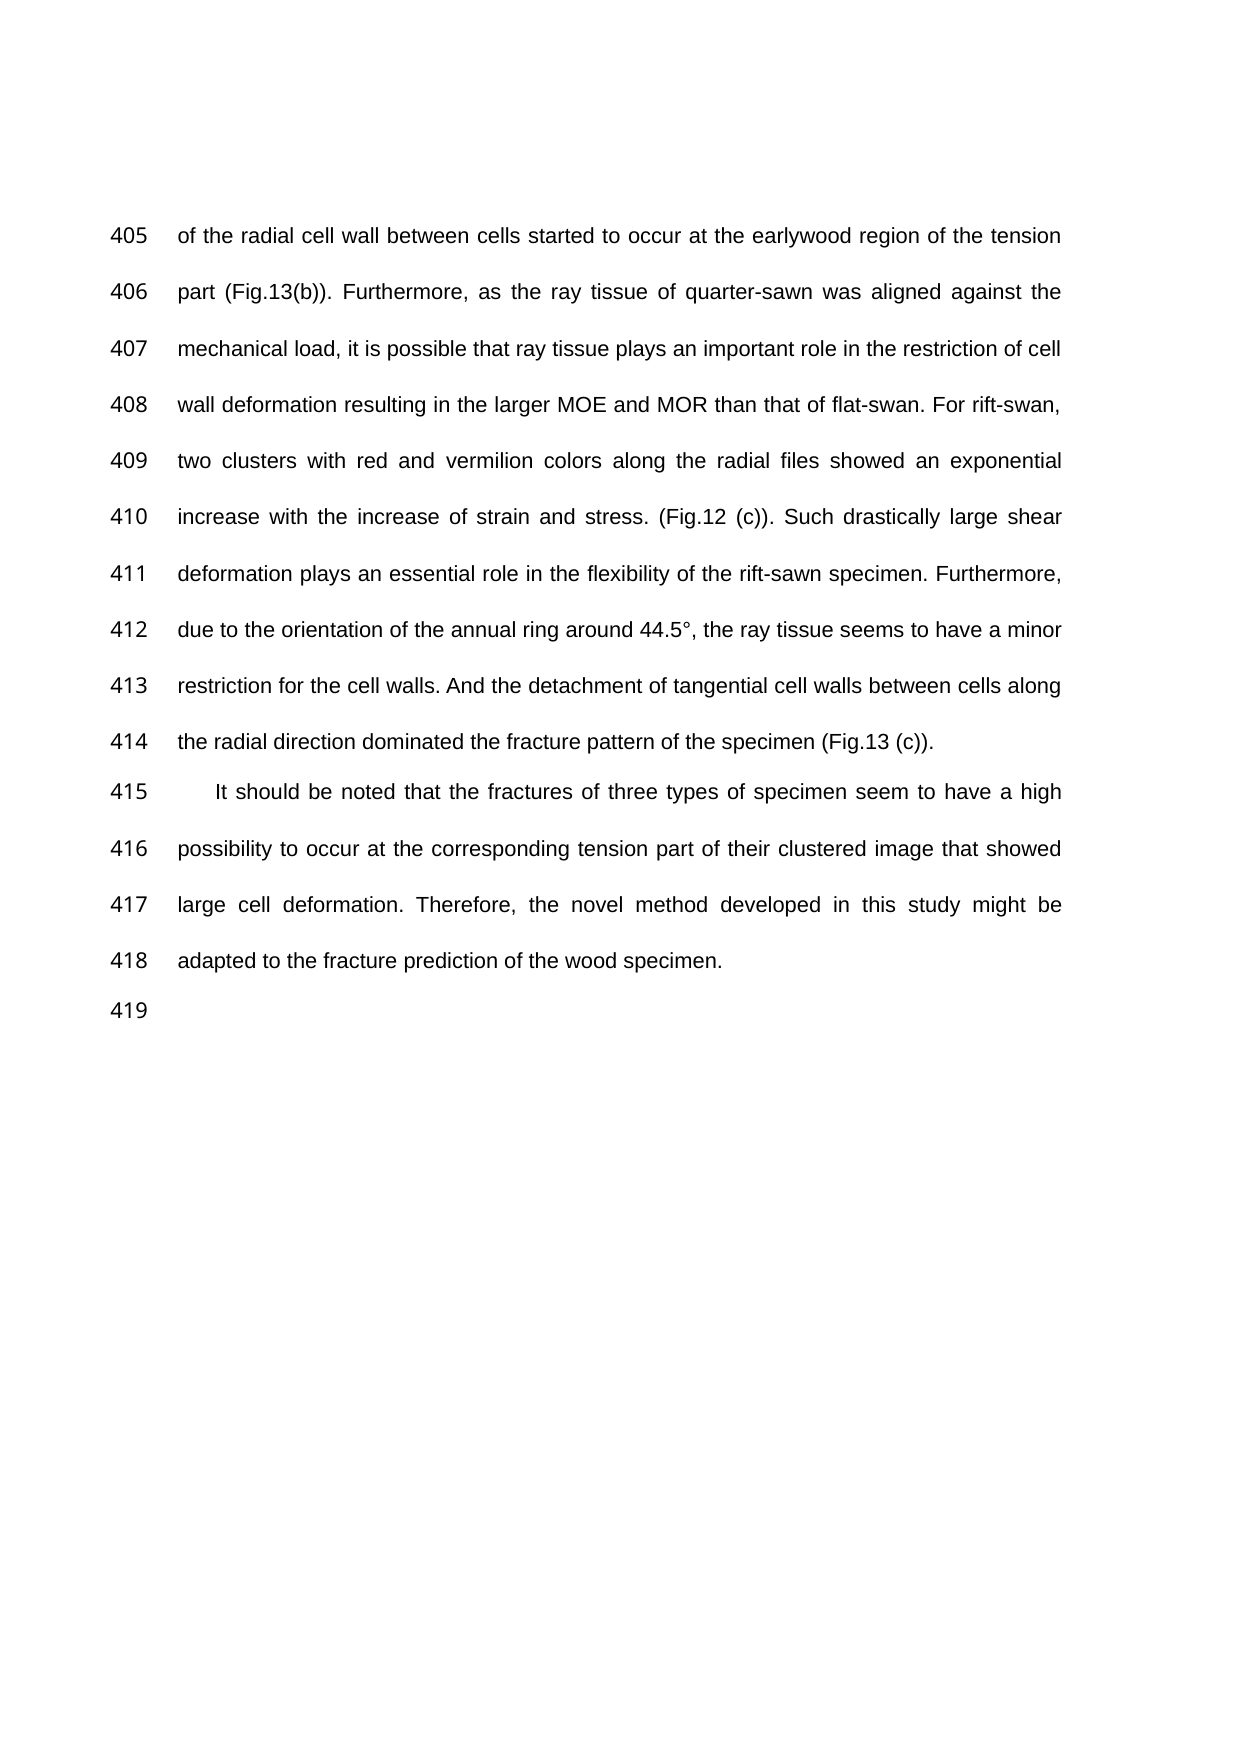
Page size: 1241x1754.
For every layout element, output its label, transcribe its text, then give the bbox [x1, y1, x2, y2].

text It should be noted that the fractures of three types of specimen seem to have a high possibility to occur at the corresponding tension part of their clustered image that showed large cell deformation. Therefore, the novel method developed in this study might be adapted to the fracture prediction of the wood specimen. [177, 773, 1063, 979]
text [177, 217, 1063, 761]
